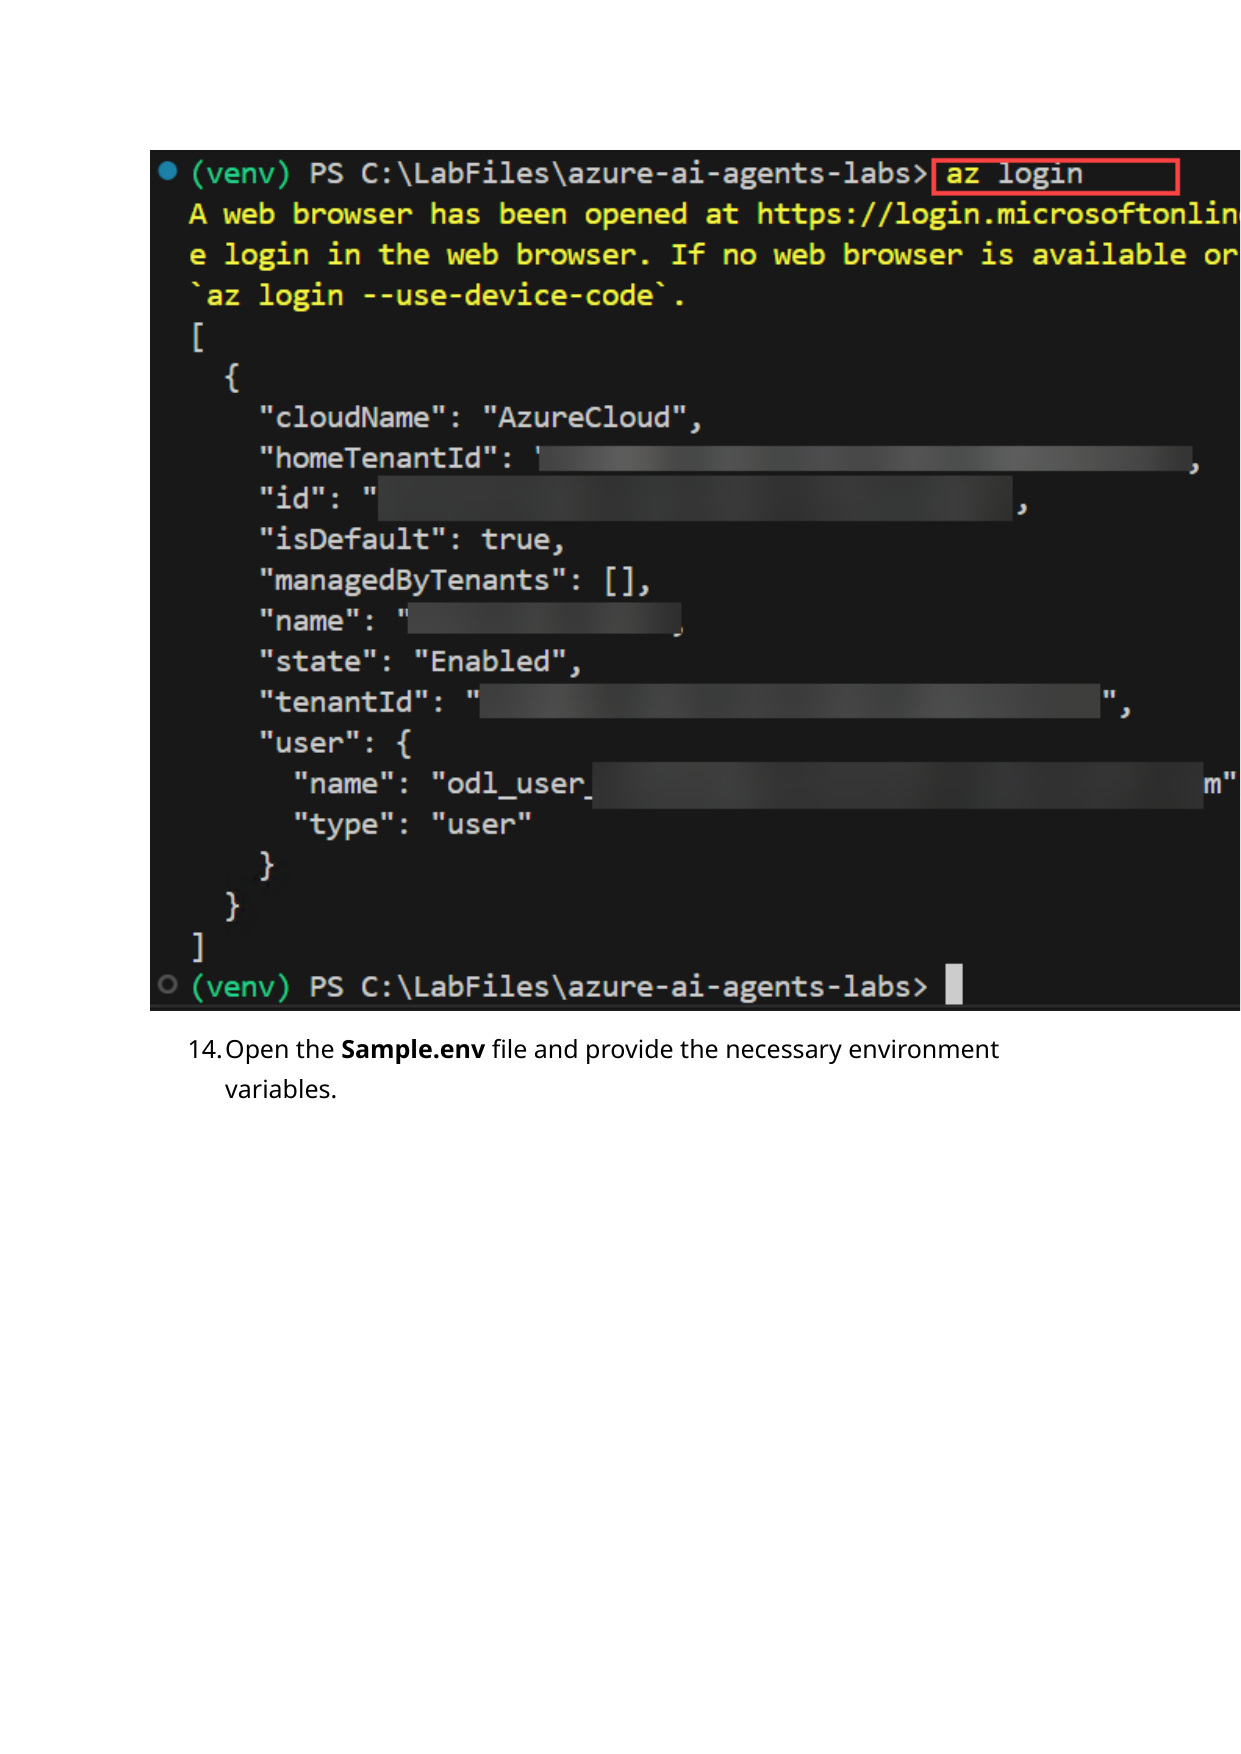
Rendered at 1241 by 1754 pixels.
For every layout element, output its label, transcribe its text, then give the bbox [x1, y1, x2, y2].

picture [150, 150, 1241, 1011]
list Open the Sample.env file and provide the necessary environment variables. [187, 1032, 1090, 1105]
